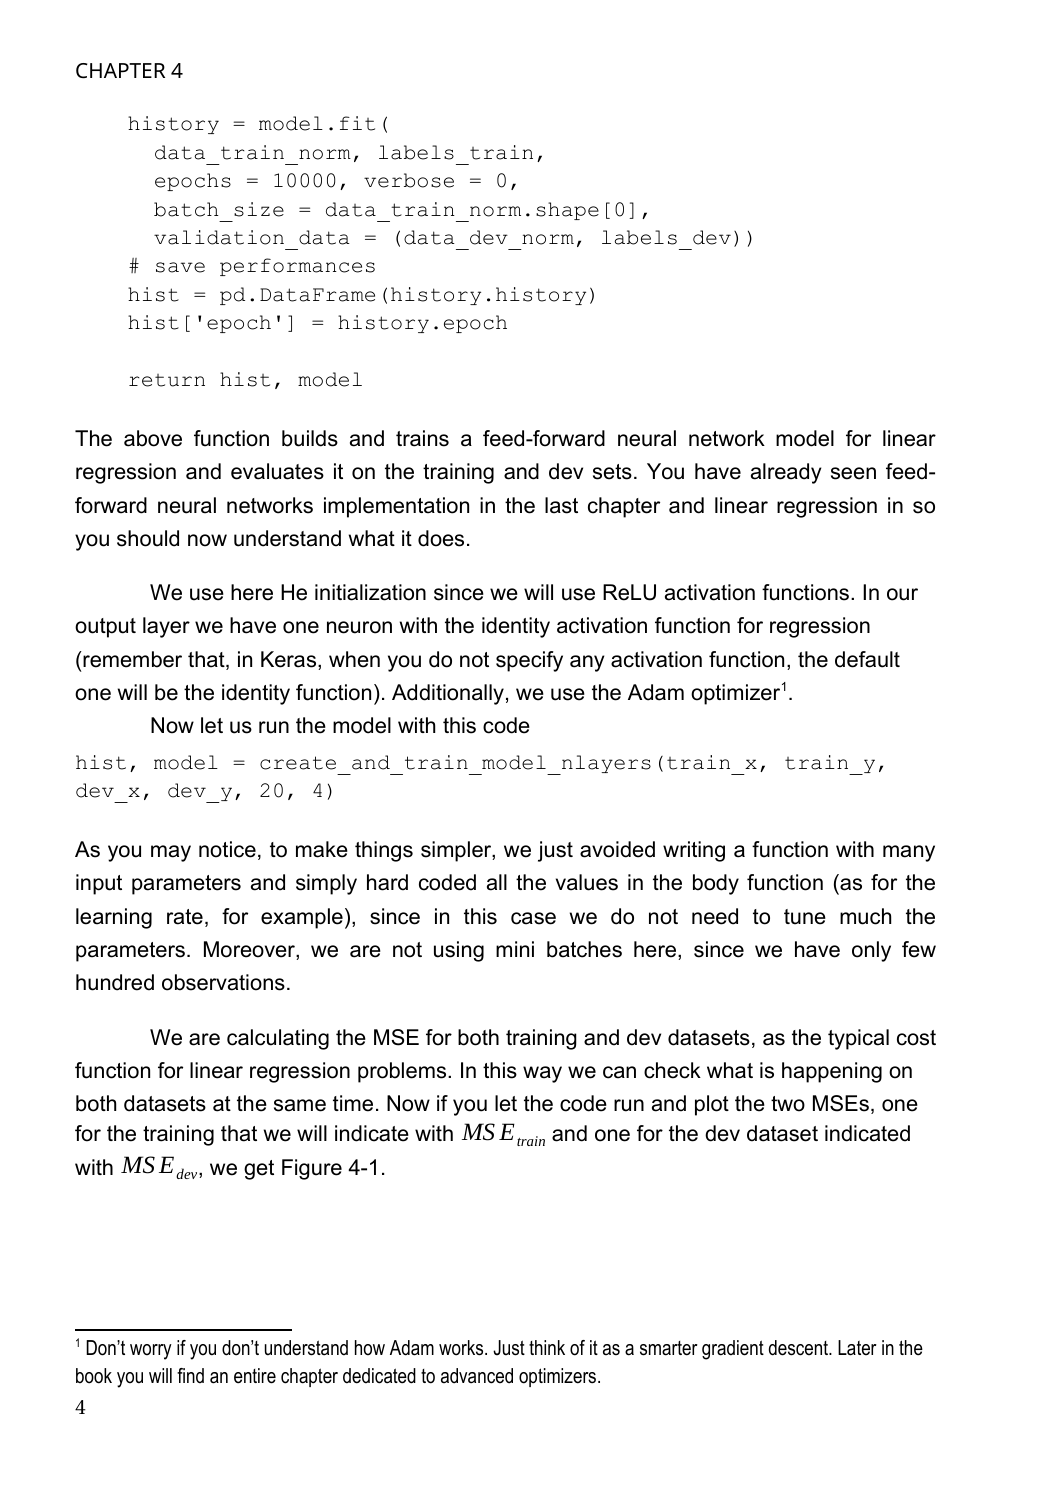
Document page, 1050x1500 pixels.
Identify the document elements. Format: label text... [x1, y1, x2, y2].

text return hist, model [75, 368, 937, 393]
text batch_size = data_train_norm.shape[0], [75, 198, 937, 223]
text As you may notice, to make things simpler, we just avoided writing a function with many input parameters and simply hard coded all the values in the body function (as for the learning rate, for example), since in this case we do not need to tune much the parameters. Moreover, we are not using mini batches here, since we have only few hundred observations. [75, 829, 937, 995]
text # save performances [75, 255, 937, 279]
text hist['epoch'] = history.epoch [75, 312, 937, 336]
text history = model.fit( [75, 112, 937, 137]
text hist = pd.DataFrame(history.history) [75, 283, 937, 308]
text epochs = 10000, verbose = 0, [75, 169, 937, 194]
text data_train_norm, labels_train, [75, 141, 937, 166]
text The above function builds and trains a feed-forward neural network model for linear regression and evaluates it on the training and dev sets. You have already seen feed-forward neural networks implementation in the last chapter and linear regression in so you should now understand what it does. [75, 418, 937, 551]
text validation_data = (data_dev_norm, labels_dev)) [75, 226, 937, 251]
text We use here He initialization since we will use ReLU activation functions. In our output layer we have one neuron with the identity activation function for regression (remember that, in Keras, when you do not specify any activation function, the default one will be the identity function). Additionally, we use the Adam optimizer. [75, 572, 937, 705]
text hist, model = create_and_train_model_nlayers(train_x, train_y, dev_x, dev_y, 20, 4) [75, 751, 937, 804]
text Now let us run the model with this code [75, 705, 937, 738]
text We are calculating the MSE for both training and dev datasets, as the typical cost function for linear regression problems. In this way we can check what is happening on both datasets at the same time. Now if you let the code run and plot the two MSEs, one for the training that we will indicate with and one for the dev dataset indicated with , we get Figure 4-1. [75, 1016, 937, 1183]
